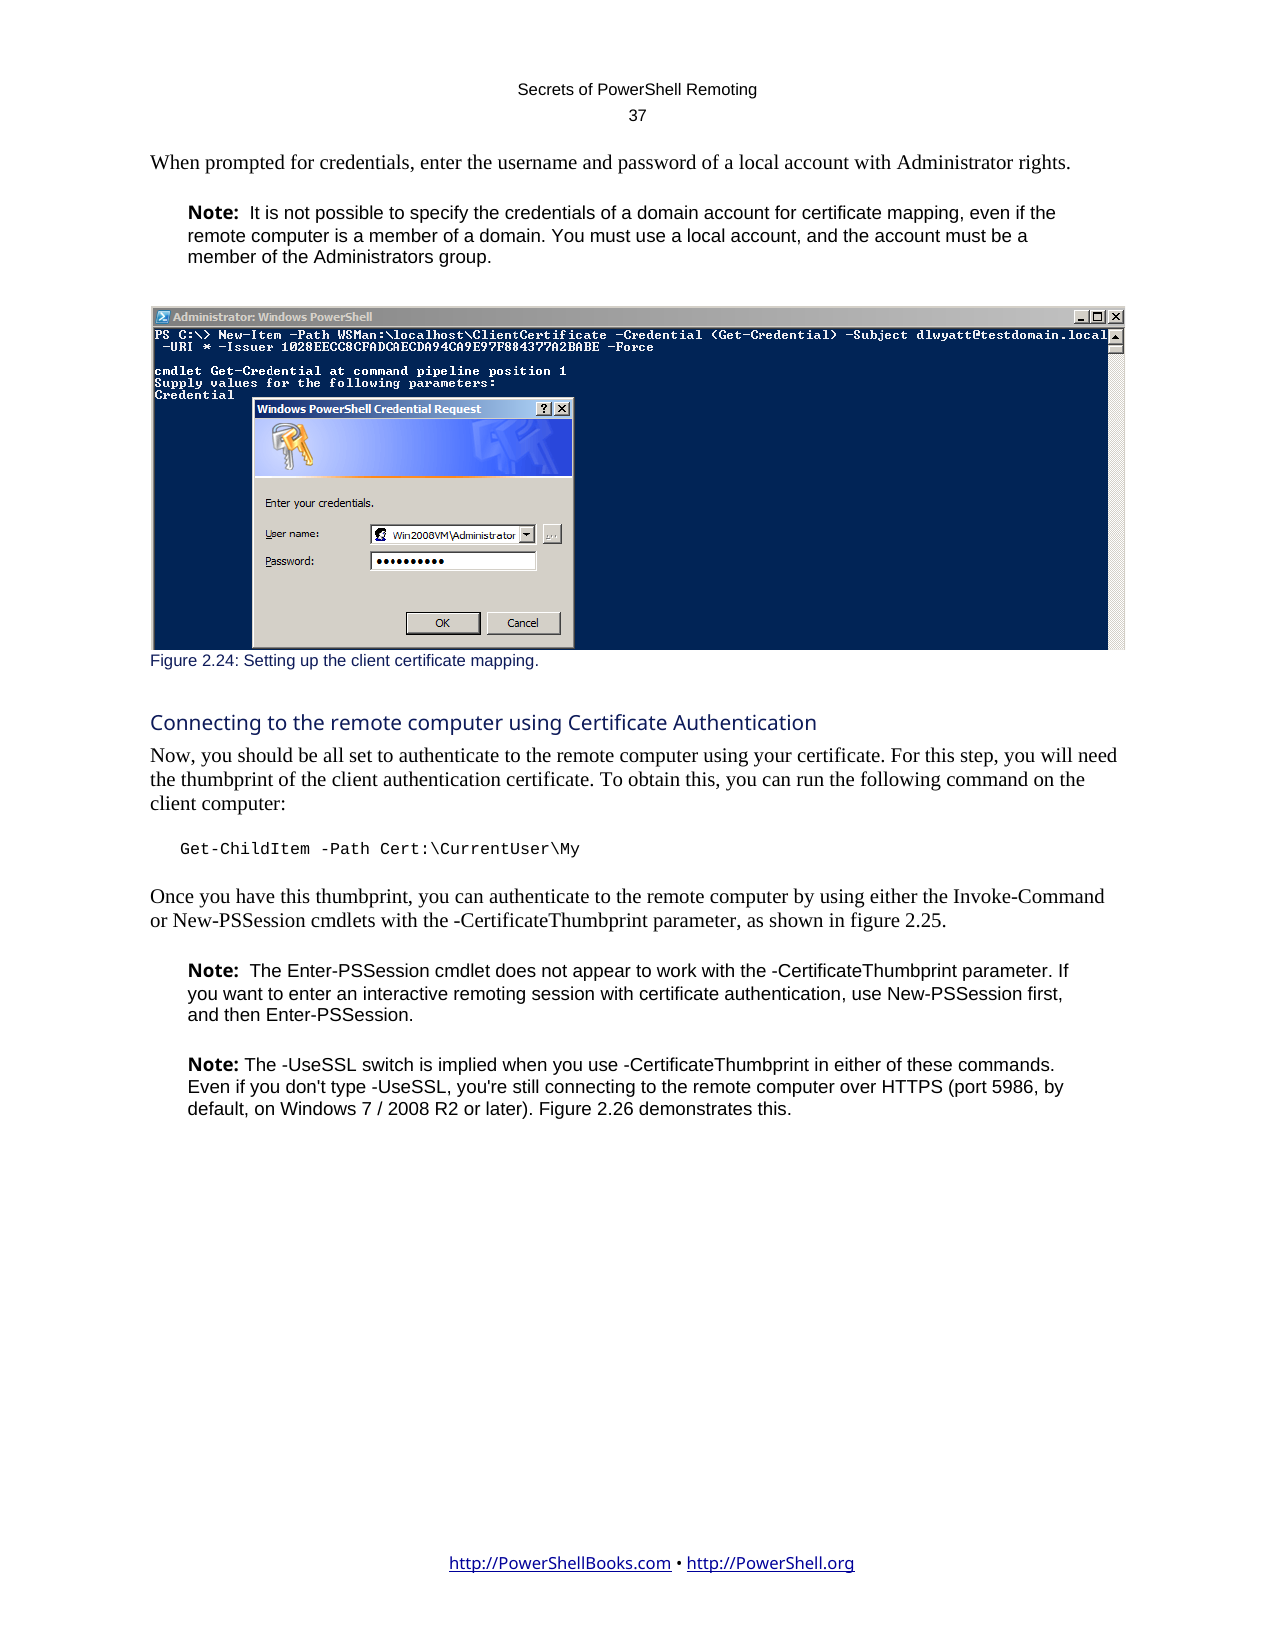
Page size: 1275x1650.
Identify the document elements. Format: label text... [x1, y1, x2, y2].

subtitle Connecting to the remote computer using Certificate Authentication [150, 708, 1125, 737]
picture [150, 305, 1125, 650]
text When prompted for credentials, enter the username and password of a local account with Administrator rights. [150, 150, 1125, 174]
text Now, you should be all set to authenticate to the remote computer using your certificate. For this step, you will need the thumbprint of the client authentication certificate. To obtain this, you can run the following command on the client computer: [150, 743, 1125, 815]
text Get-ChildItem -Path Cert:\CurrentUser\My [180, 840, 1125, 859]
text Note: The Enter-PSSession cmdlet does not appear to work with the -CertificateThumbprint parameter. If you want to enter an interactive remoting session with certificate authentication, use New-PSSession first, and then Enter-PSSession. [187, 957, 1087, 1026]
text Note: It is not possible to specify the credentials of a domain account for certificate mapping, even if the remote computer is a member of a domain. You must use a local account, and the account must be a member of the Administrators group. [187, 199, 1087, 268]
text Note: The -UseSSL switch is implied when you use -CertificateThumbprint in either of these commands. Even if you don't type -UseSSL, you're still connecting to the remote computer over HTTPS (port 5986, by default, on Windows 7 / 2008 R2 or later). Figure 2.26 demonstrates this. [187, 1051, 1087, 1119]
text Once you have this thumbprint, you can authenticate to the remote computer by using either the Invoke-Command or New-PSSession cmdlets with the -CertificateThumbprint parameter, as shown in figure 2.25. [150, 884, 1125, 932]
text Figure 2.24: Setting up the client certificate mapping. [150, 650, 1125, 671]
